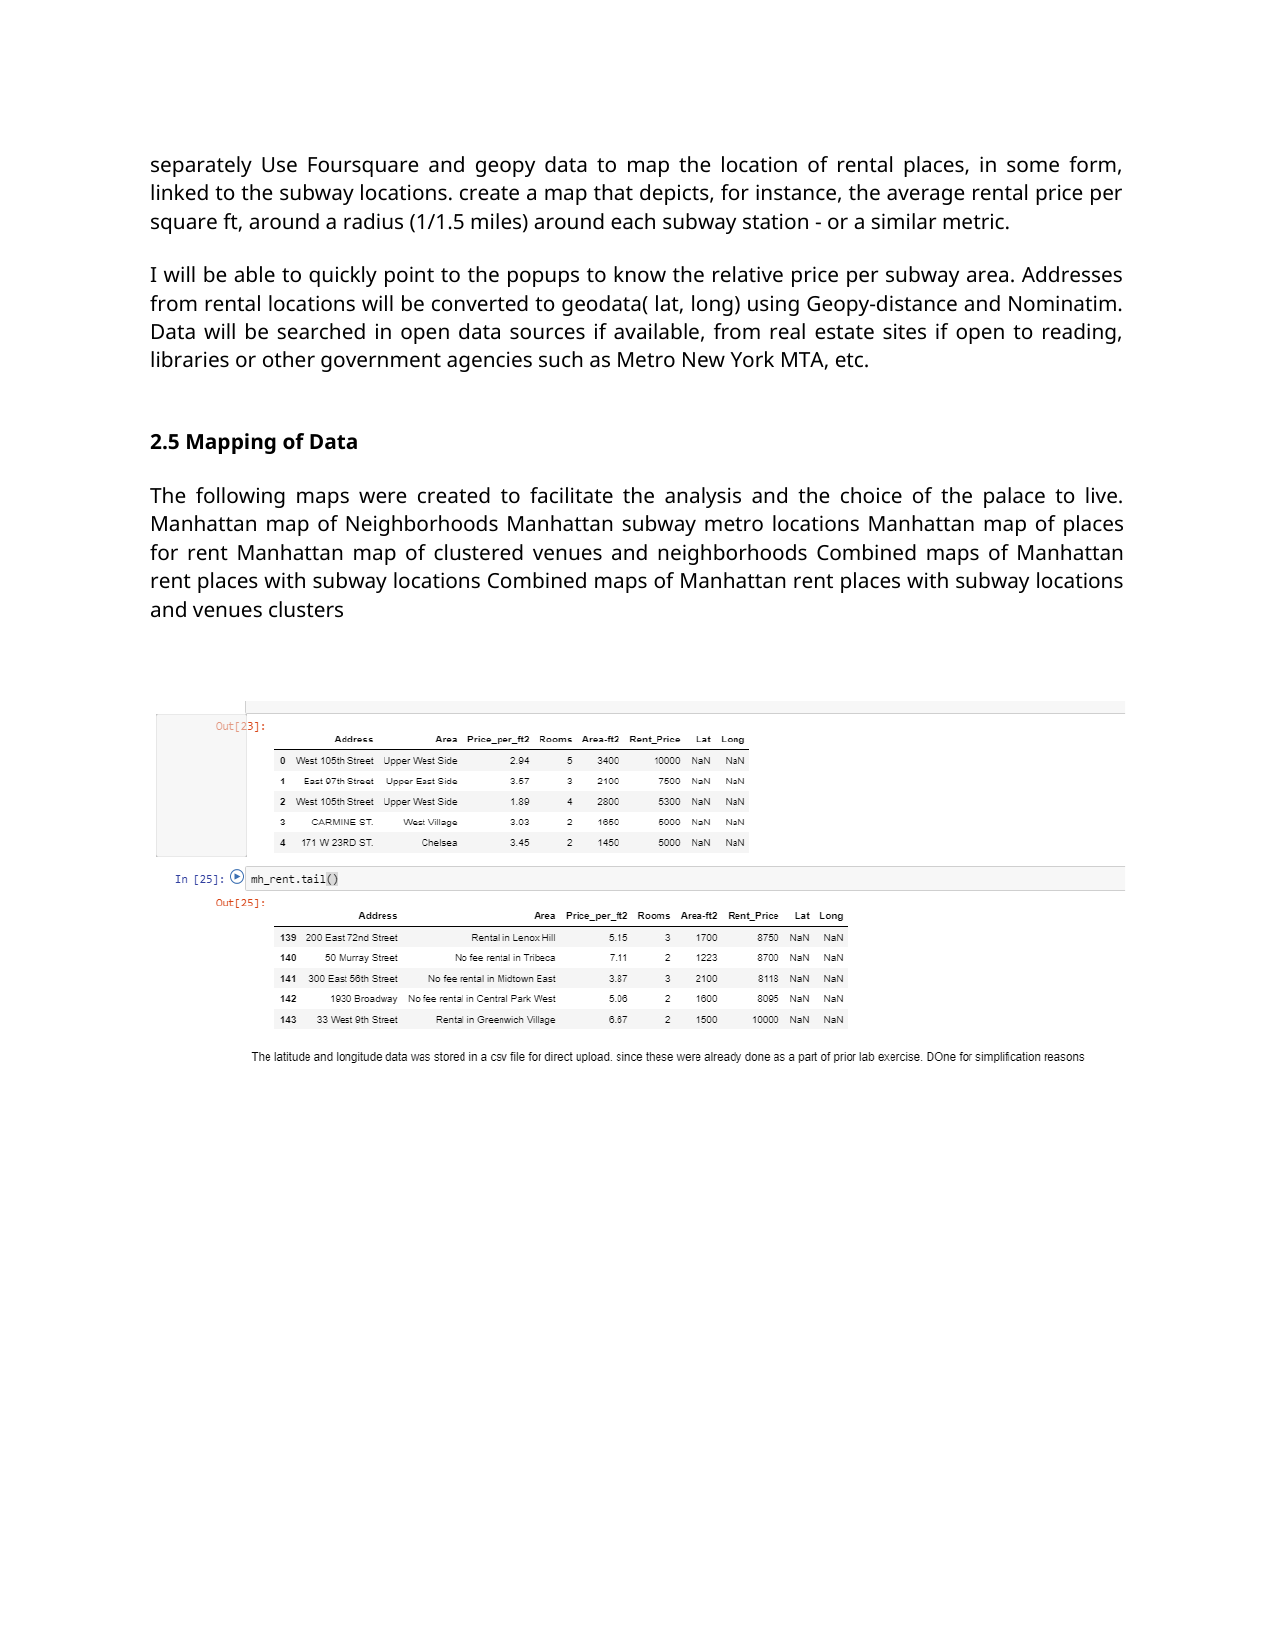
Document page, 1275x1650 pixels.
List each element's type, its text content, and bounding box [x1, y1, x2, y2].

text I will be able to quickly point to the popups to know the relative price per subway area. Addresses from rental locations will be converted to geodata( lat, long) using Geopy-distance and Nominatim. Data will be searched in open data sources if available, from real estate sites if open to reading, libraries or other government agencies such as Metro New York MTA, etc. [150, 260, 1125, 374]
text The following maps were created to facilitate the analysis and the choice of the palace to live. Manhattan map of Neighborhoods Manhattan subway metro locations Manhattan map of places for rent Manhattan map of clustered venues and neighborhoods Combined maps of Manhattan rent places with subway locations Combined maps of Manhattan rent places with subway locations and venues clusters [150, 481, 1125, 623]
text 2.5 Mapping of Data [150, 427, 1125, 456]
picture [150, 701, 1125, 1069]
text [150, 150, 1125, 235]
